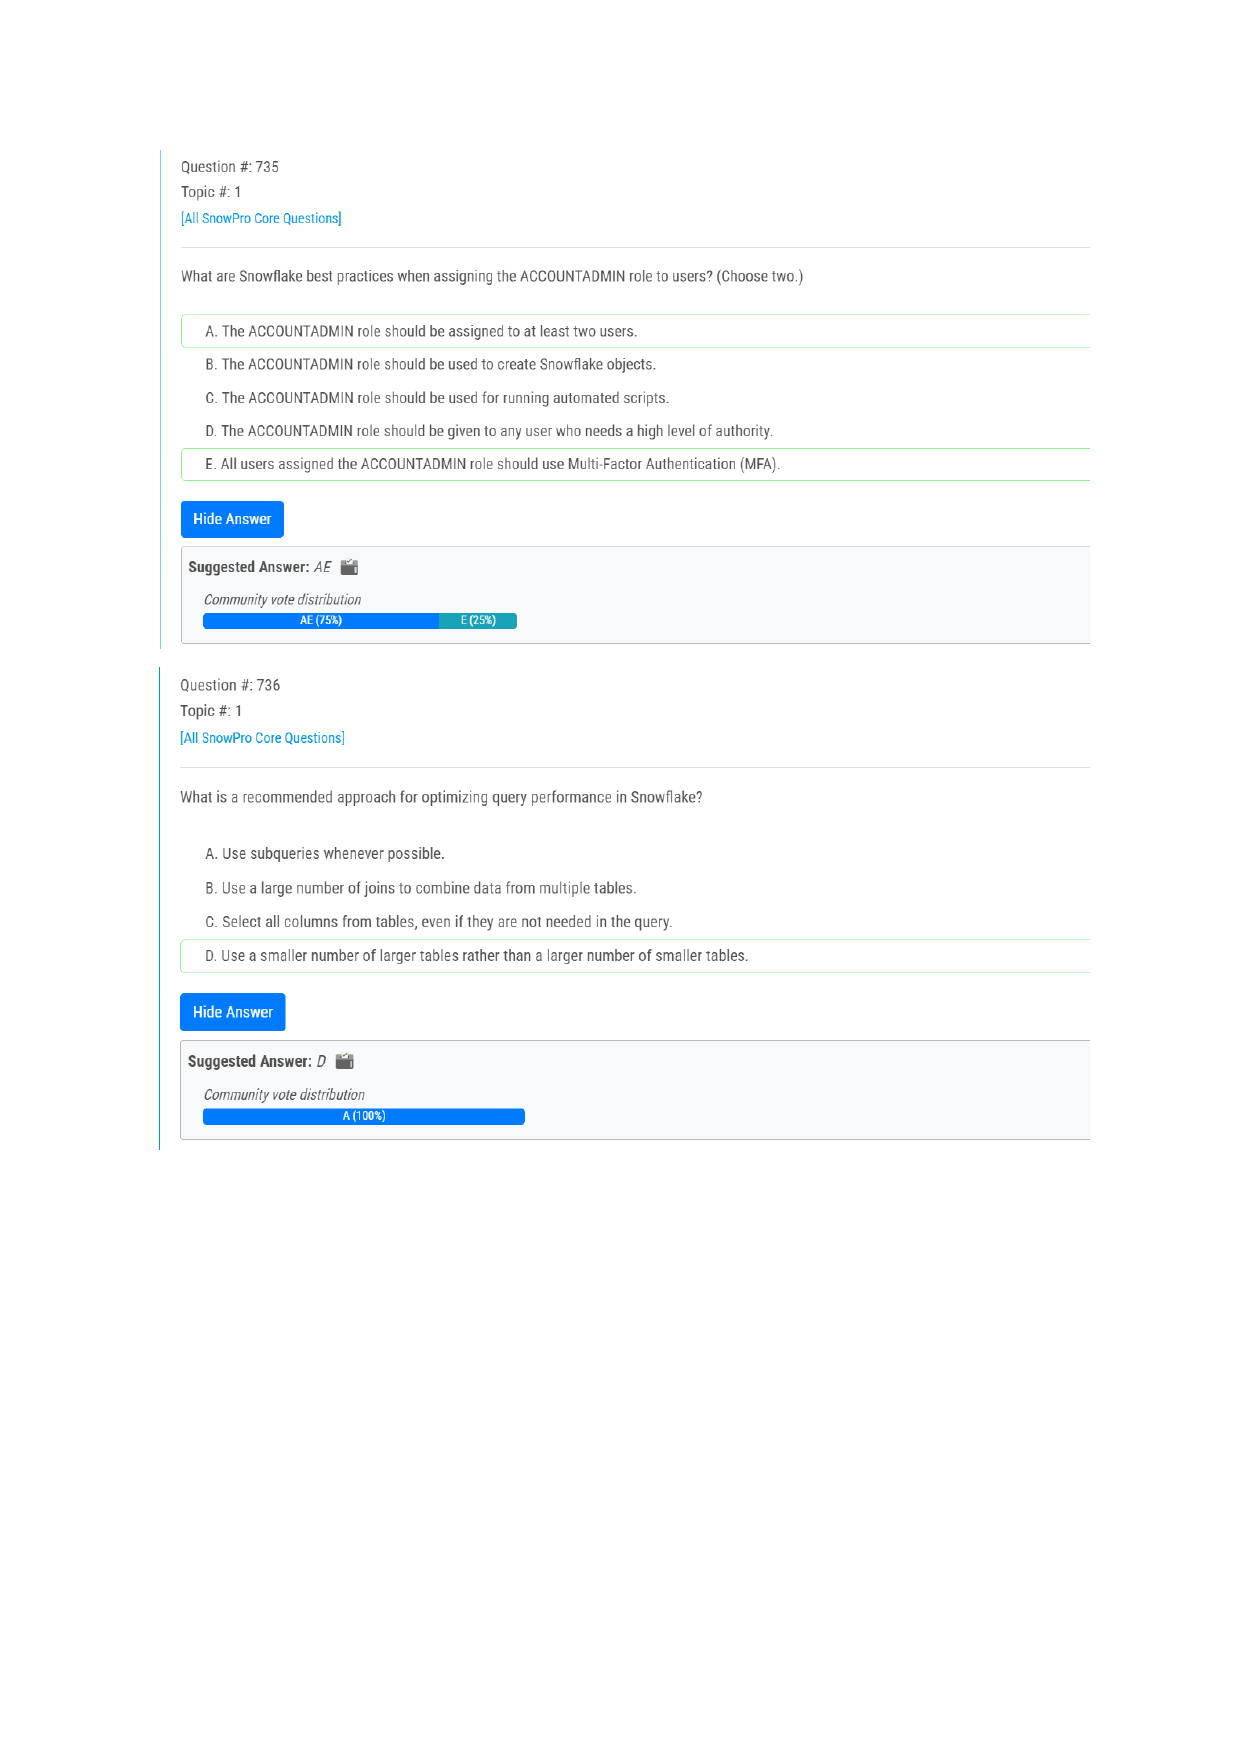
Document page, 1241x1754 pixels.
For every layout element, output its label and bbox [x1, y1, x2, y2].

picture [150, 667, 1091, 1150]
picture [150, 150, 1091, 649]
